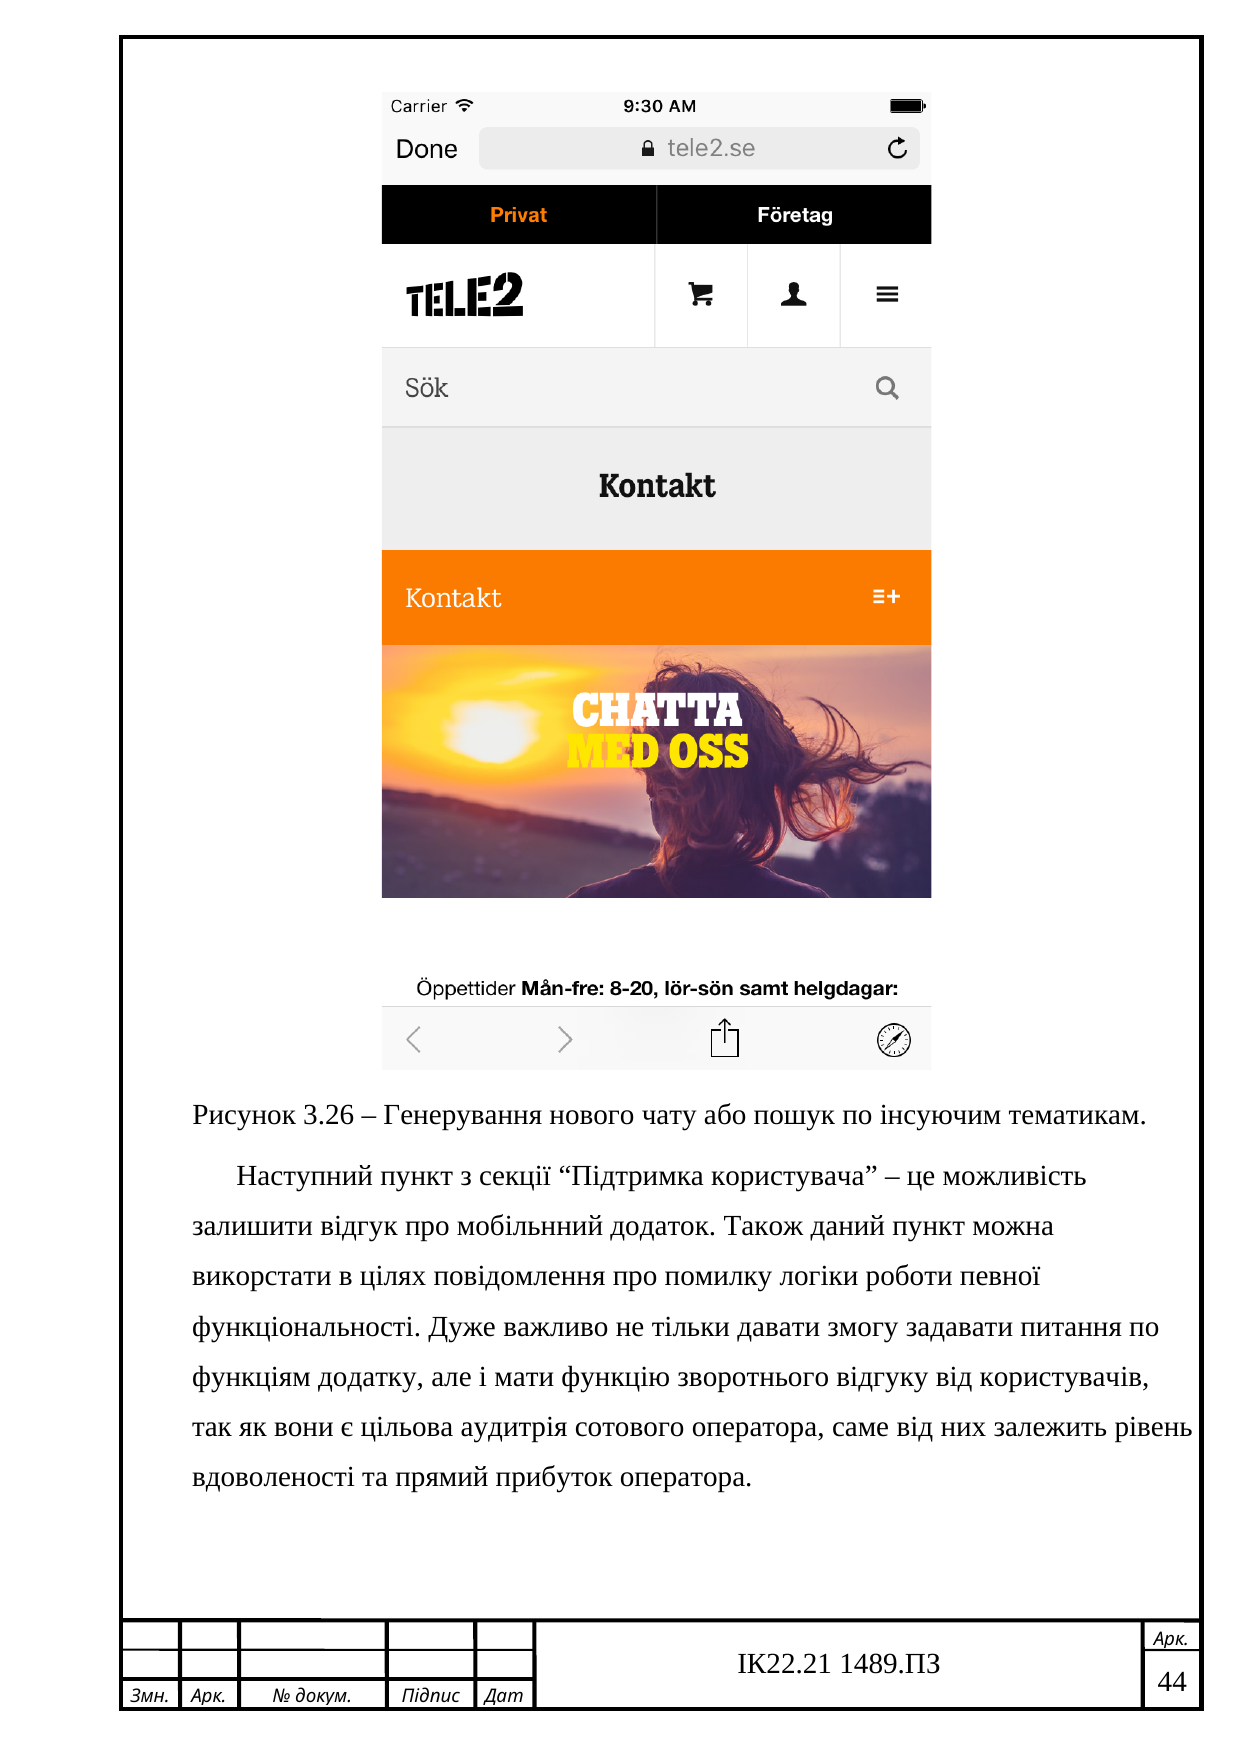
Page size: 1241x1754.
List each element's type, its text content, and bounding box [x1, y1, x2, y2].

picture [381, 92, 932, 1070]
text Наступний пункт з секції “Підтримка користувача” – це можливість залишити відгук про мобільнний додаток. Також даний пункт можна викорстати в цілях повідомлення про помилку логіки роботи певної функціональності. Дуже важливо не тільки давати змогу задавати питання по функціям додатку, але і мати функцію зворотнього відгуку від користувачів, так як вони є цільова аудитрія сотового оператора, саме від них залежить рівень вдоволеності та прямий прибуток оператора. [192, 1158, 1196, 1493]
text Рисунок 3.26 – Генерування нового чату або пошук по інсуючим тематикам. [192, 1097, 1196, 1131]
